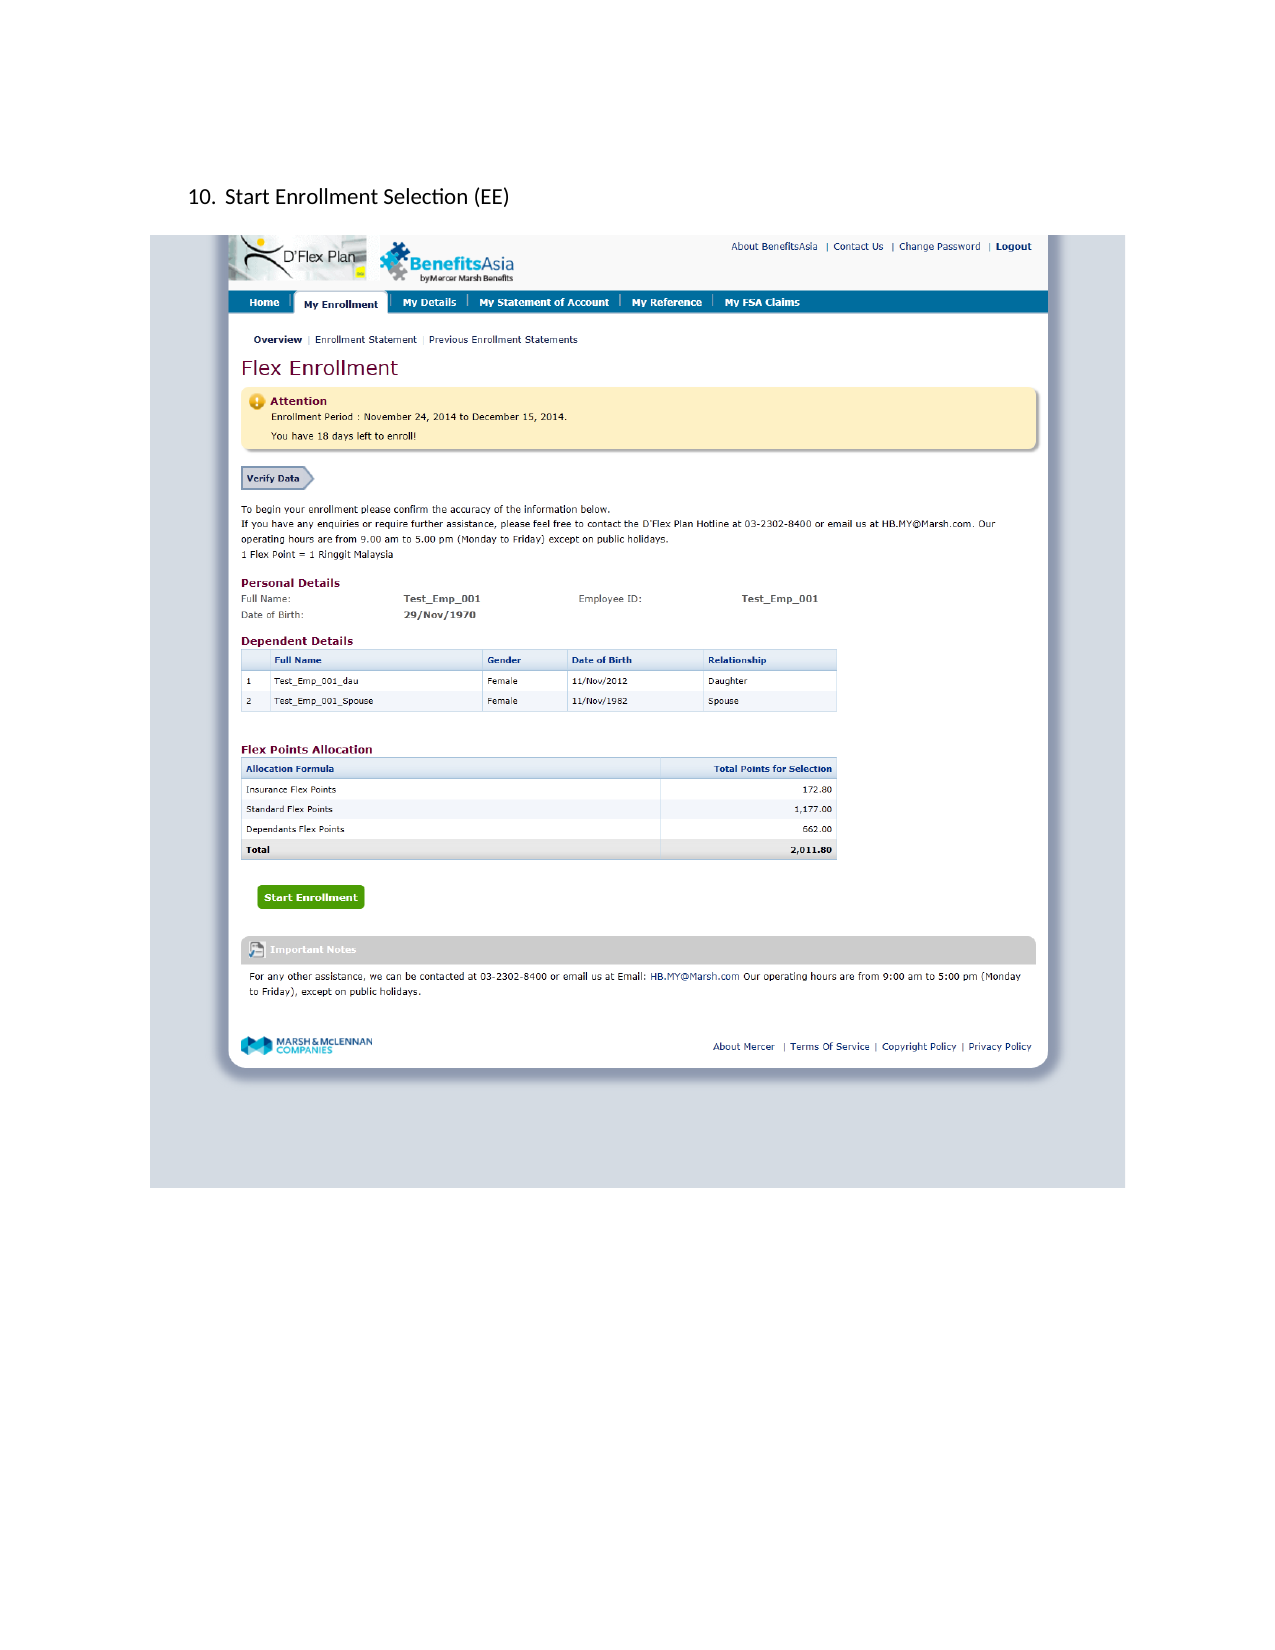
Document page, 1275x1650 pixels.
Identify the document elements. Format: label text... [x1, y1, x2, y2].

list Start Enrollment Selection (EE) [187, 182, 1125, 210]
picture [150, 235, 1125, 1188]
